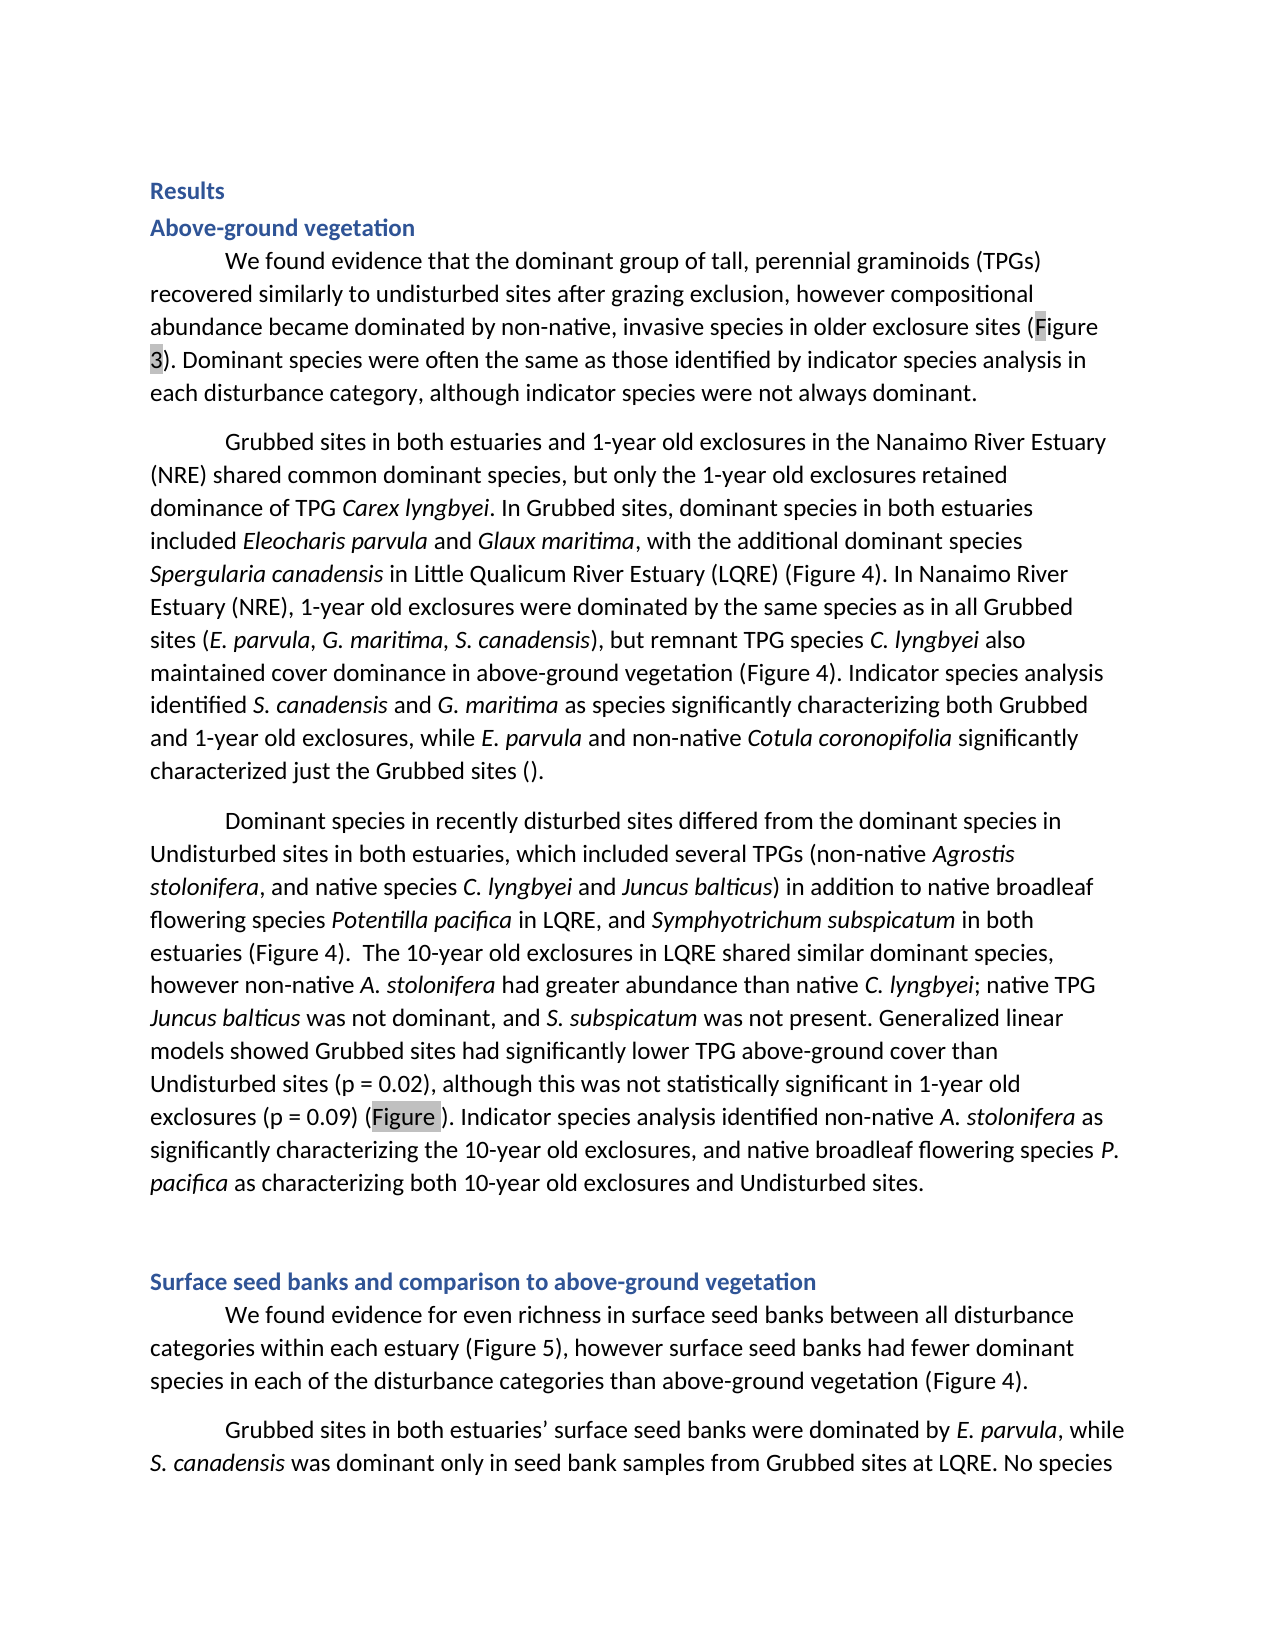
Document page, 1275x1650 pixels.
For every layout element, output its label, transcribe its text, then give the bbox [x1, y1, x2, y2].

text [150, 1414, 1125, 1478]
subtitle Results [150, 175, 1125, 206]
text We found evidence that the dominant group of tall, perennial graminoids (TPGs) recovered similarly to undisturbed sites after grazing exclusion, however compositional abundance became dominated by non-native, invasive species in older exclosure sites (Figure 3). Dominant species were often the same as those identified by indicator species analysis in each disturbance category, although indicator species were not always dominant. [150, 245, 1125, 407]
subtitle Above-ground vegetation [150, 212, 1125, 243]
subtitle Surface seed banks and comparison to above-ground vegetation [150, 1266, 1125, 1297]
text We found evidence for even richness in surface seed banks between all disturbance categories within each estuary (Figure 5), however surface seed banks had fewer dominant species in each of the disturbance categories than above-ground vegetation (Figure 4). [150, 1299, 1125, 1396]
text Grubbed sites in both estuaries and 1-year old exclosures in the Nanaimo River Estuary (NRE) shared common dominant species, but only the 1-year old exclosures retained dominance of TPG Carex lyngbyei. In Grubbed sites, dominant species in both estuaries included Eleocharis parvula and Glaux maritima, with the additional dominant species Spergularia canadensis in Little Qualicum River Estuary (LQRE) (Figure 4). In Nanaimo River Estuary (NRE), 1-year old exclosures were dominated by the same species as in all Grubbed sites (E. parvula, G. maritima, S. canadensis), but remnant TPG species C. lyngbyei also maintained cover dominance in above-ground vegetation (Figure 4). Indicator species analysis identified S. canadensis and G. maritima as species significantly characterizing both Grubbed and 1-year old exclosures, while E. parvula and non-native Cotula coronopifolia significantly characterized just the Grubbed sites (Table 2). [150, 426, 1125, 786]
text Dominant species in recently disturbed sites differed from the dominant species in Undisturbed sites in both estuaries, which included several TPGs (non-native Agrostis stolonifera, and native species C. lyngbyei and Juncus balticus) in addition to native broadleaf flowering species Potentilla pacifica in LQRE, and Symphyotrichum subspicatum in both estuaries (Figure 4). The 10-year old exclosures in LQRE shared similar dominant species, however non-native A. stolonifera had greater abundance than native C. lyngbyei; native TPG Juncus balticus was not dominant, and S. subspicatum was not present. Generalized linear models showed Grubbed sites had significantly lower TPG above-ground cover than Undisturbed sites (p = 0.02), although this was not statistically significant in 1-year old exclosures (p = 0.09) (Figure 6). Indicator species analysis identified non-native A. stolonifera as significantly characterizing the 10-year old exclosures, and native broadleaf flowering species P. pacifica as characterizing both 10-year old exclosures and Undisturbed sites. [150, 805, 1125, 1198]
